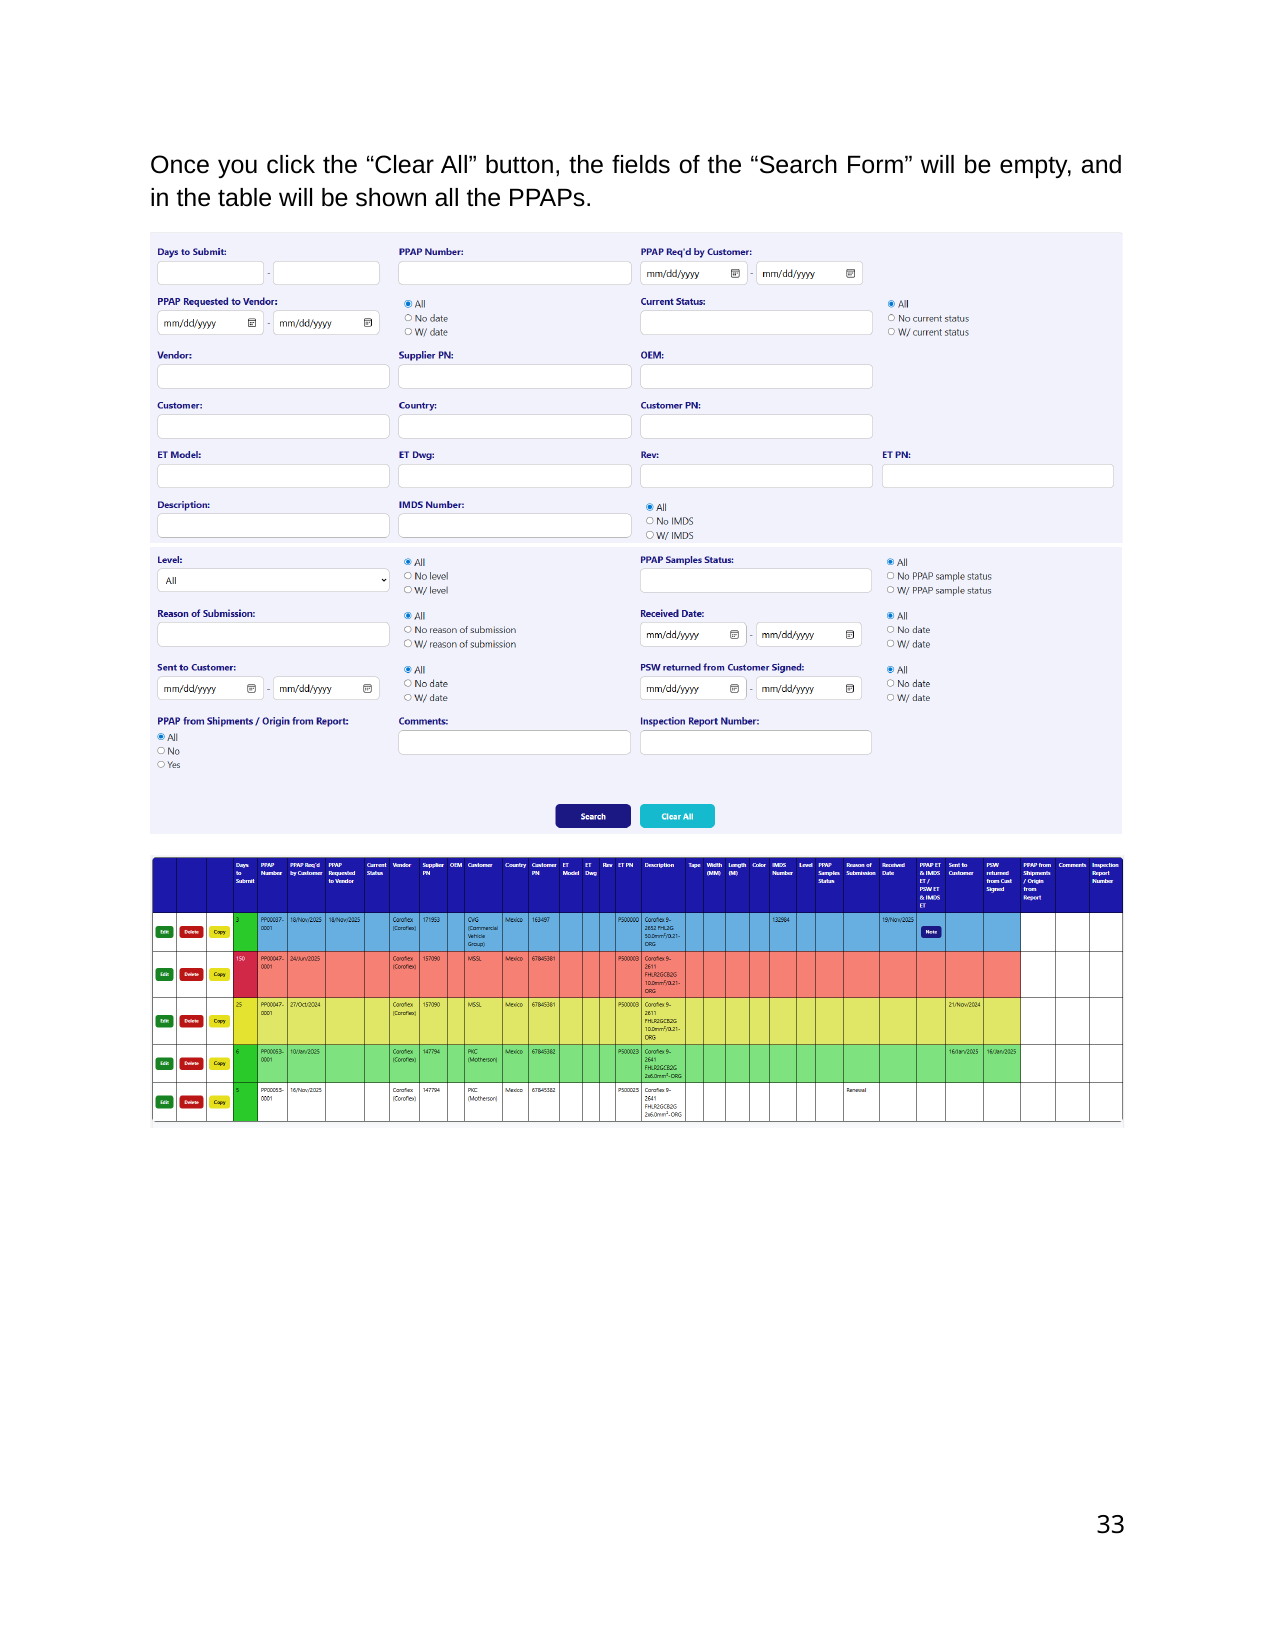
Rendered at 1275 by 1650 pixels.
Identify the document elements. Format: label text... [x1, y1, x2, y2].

picture [150, 855, 1125, 1128]
text Once you click the “Clear All” button, the fields of the “Search Form” will be empty, and in the table will be shown all the PPAPs. [150, 150, 1125, 212]
picture [150, 547, 1122, 834]
picture [150, 232, 1123, 543]
